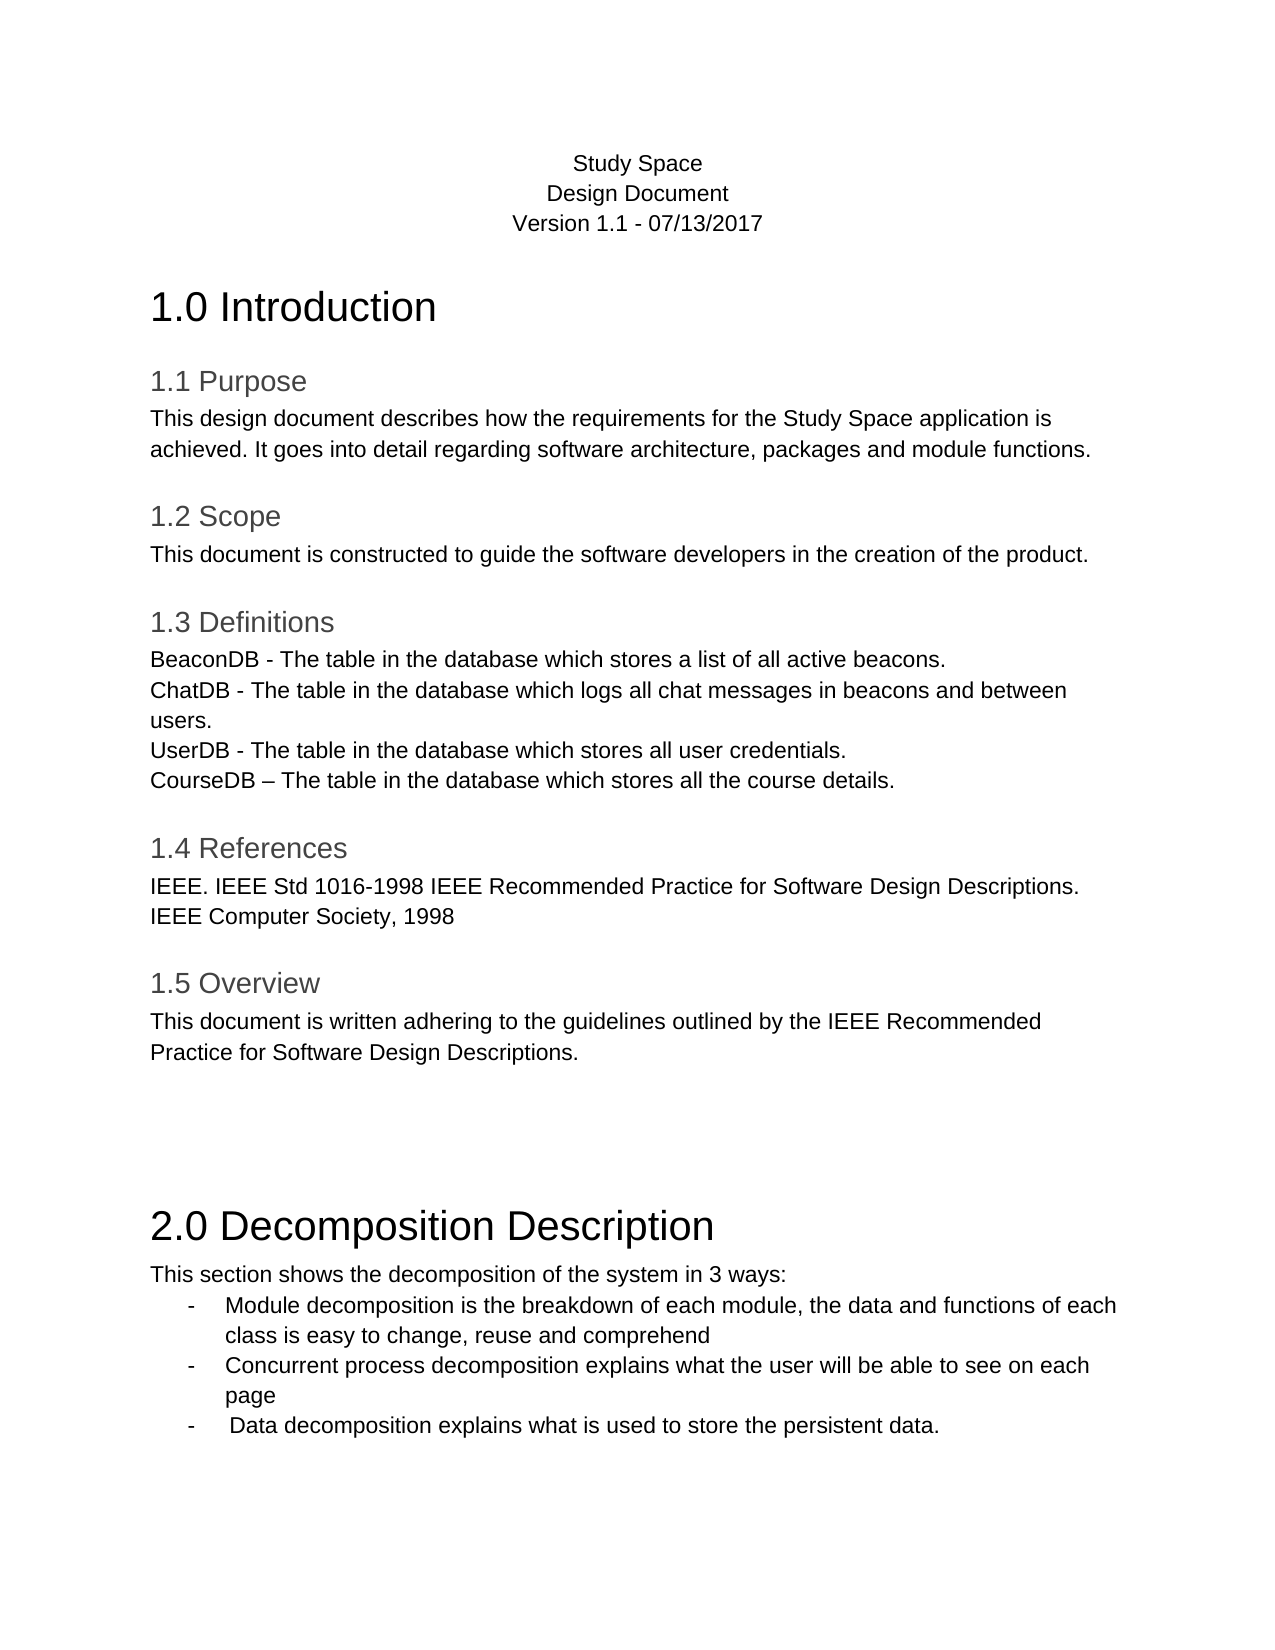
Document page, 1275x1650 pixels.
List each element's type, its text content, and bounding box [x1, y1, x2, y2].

text Study Space [150, 150, 1125, 176]
text This document is written adhering to the guidelines outlined by the IEEE Recommended Practice for Software Design Descriptions. [150, 1008, 1125, 1065]
text CourseDB – The table in the database which stores all the course details. [150, 767, 1125, 794]
text BeaconDB - The table in the database which stores a list of all active beacons. [150, 646, 1125, 673]
text UserDB - The table in the database which stores all user credentials. [150, 737, 1125, 763]
text Design Document [150, 180, 1125, 207]
subtitle 1.3 Definitions [150, 604, 1125, 638]
text This document is constructed to guide the software developers in the creation of the product. [150, 541, 1125, 567]
text This section shows the decomposition of the system in 3 ways: [150, 1261, 1125, 1288]
subtitle 1.1 Purpose [150, 363, 1125, 397]
subtitle 1.2 Scope [150, 499, 1125, 533]
list Module decomposition is the breakdown of each module, the data and functions of each class is easy to change, reuse and comprehend [187, 1292, 1125, 1348]
subtitle 1.4 References [150, 831, 1125, 864]
subtitle 1.5 Overview [150, 966, 1125, 1000]
subtitle 2.0 Decomposition Description [150, 1201, 1125, 1249]
text This design document describes how the requirements for the Study Space application is achieved. It goes into detail regarding software architecture, packages and module functions. [150, 405, 1125, 462]
list Data decomposition explains what is used to store the persistent data. [187, 1412, 1125, 1439]
subtitle 1.0 Introduction [150, 282, 1125, 330]
list Concurrent process decomposition explains what the user will be able to see on each page [187, 1352, 1125, 1409]
text ChatDB - The table in the database which logs all chat messages in beacons and between users. [150, 677, 1125, 733]
text IEEE. IEEE Std 1016-1998 IEEE Recommended Practice for Software Design Descriptions. IEEE Computer Society, 1998 [150, 873, 1125, 929]
text Version 1.1 - 07/13/2017 [150, 210, 1125, 237]
